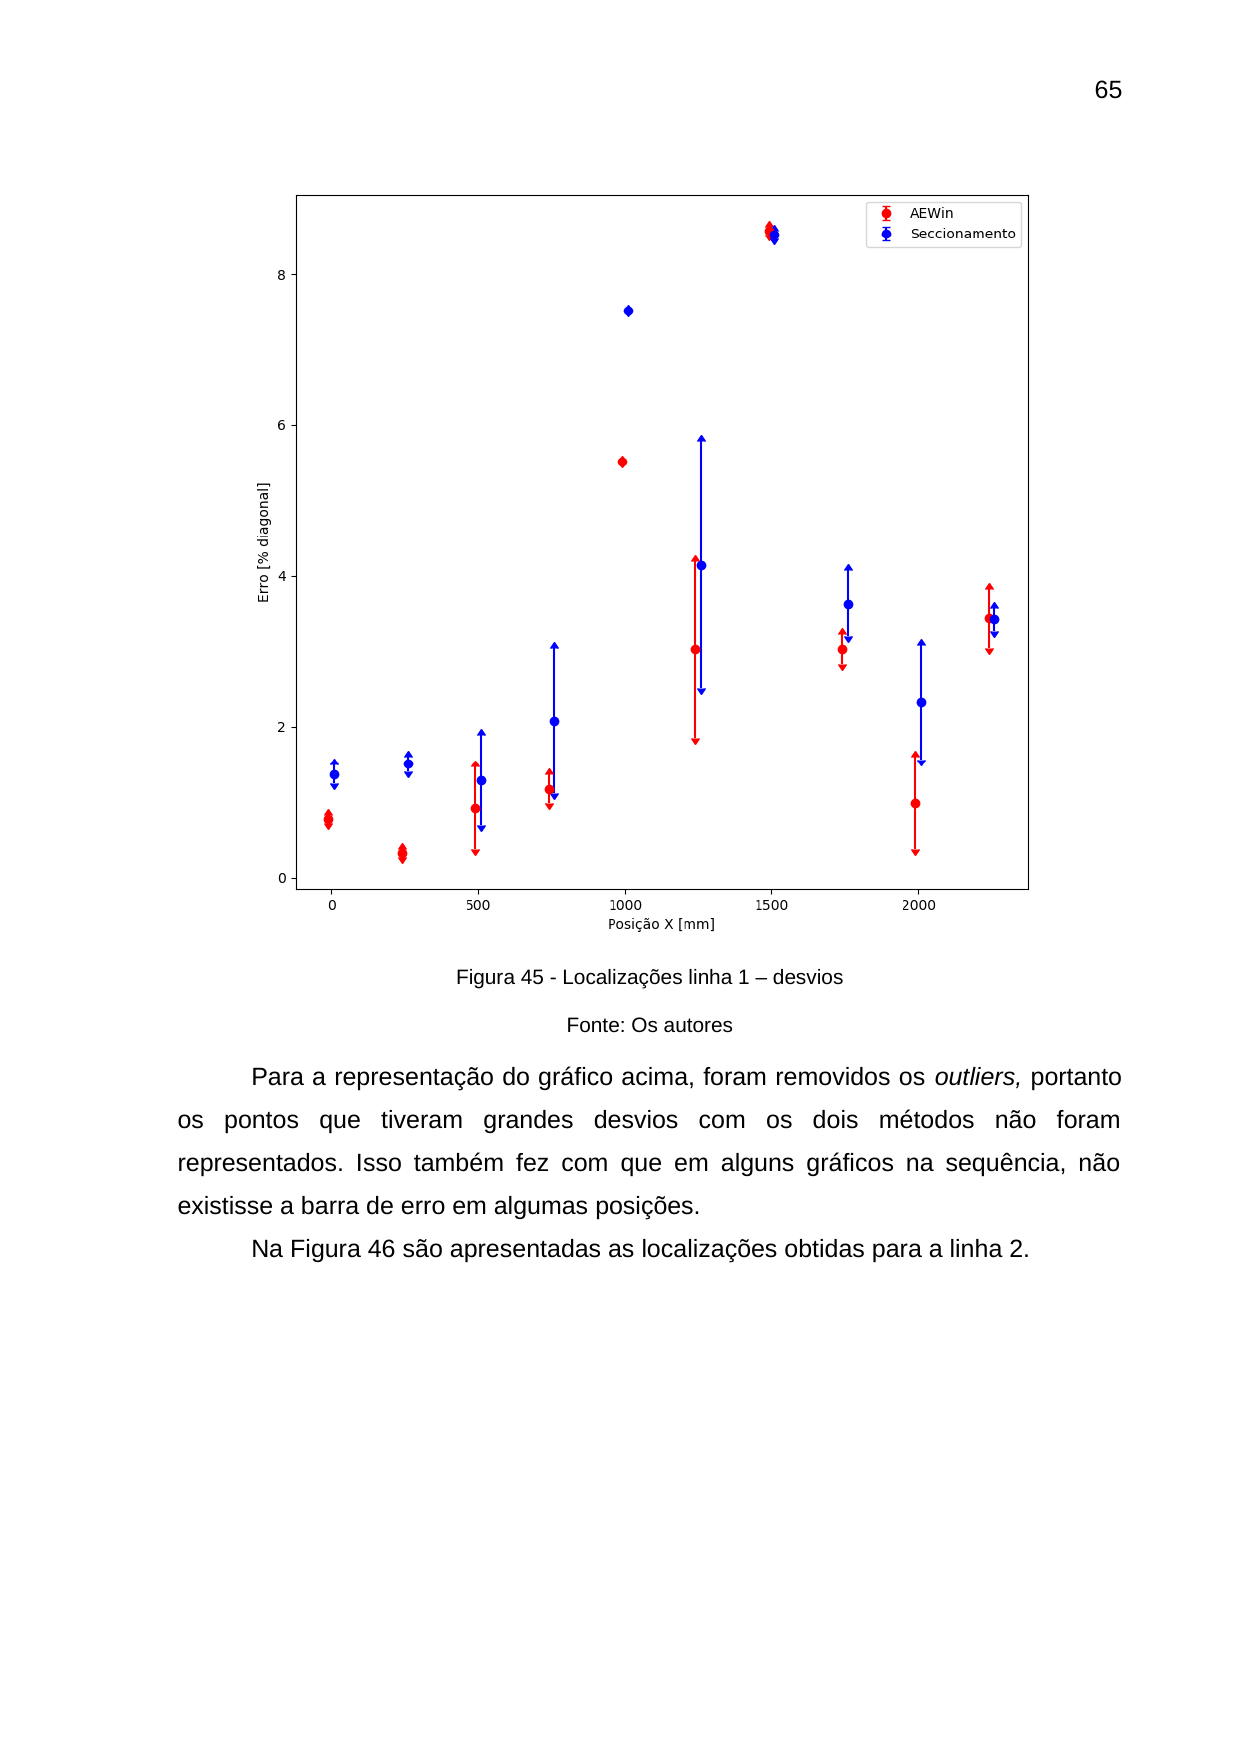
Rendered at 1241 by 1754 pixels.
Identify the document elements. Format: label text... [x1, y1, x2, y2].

picture [177, 177, 1122, 938]
text Para a representação do gráfico acima, foram removidos os outliers, portanto os pontos que tiveram grandes desvios com os dois métodos não foram representados. Isso também fez com que em alguns gráficos na sequência, não existisse a barra de erro em algumas posições. [177, 1062, 1122, 1220]
text Fonte: Os autores [177, 1013, 1122, 1037]
text Figura 45 - Localizações linha 1 – desvios [177, 965, 1122, 989]
text Na Figura 46 são apresentadas as localizações obtidas para a linha 2. [177, 1234, 1122, 1263]
